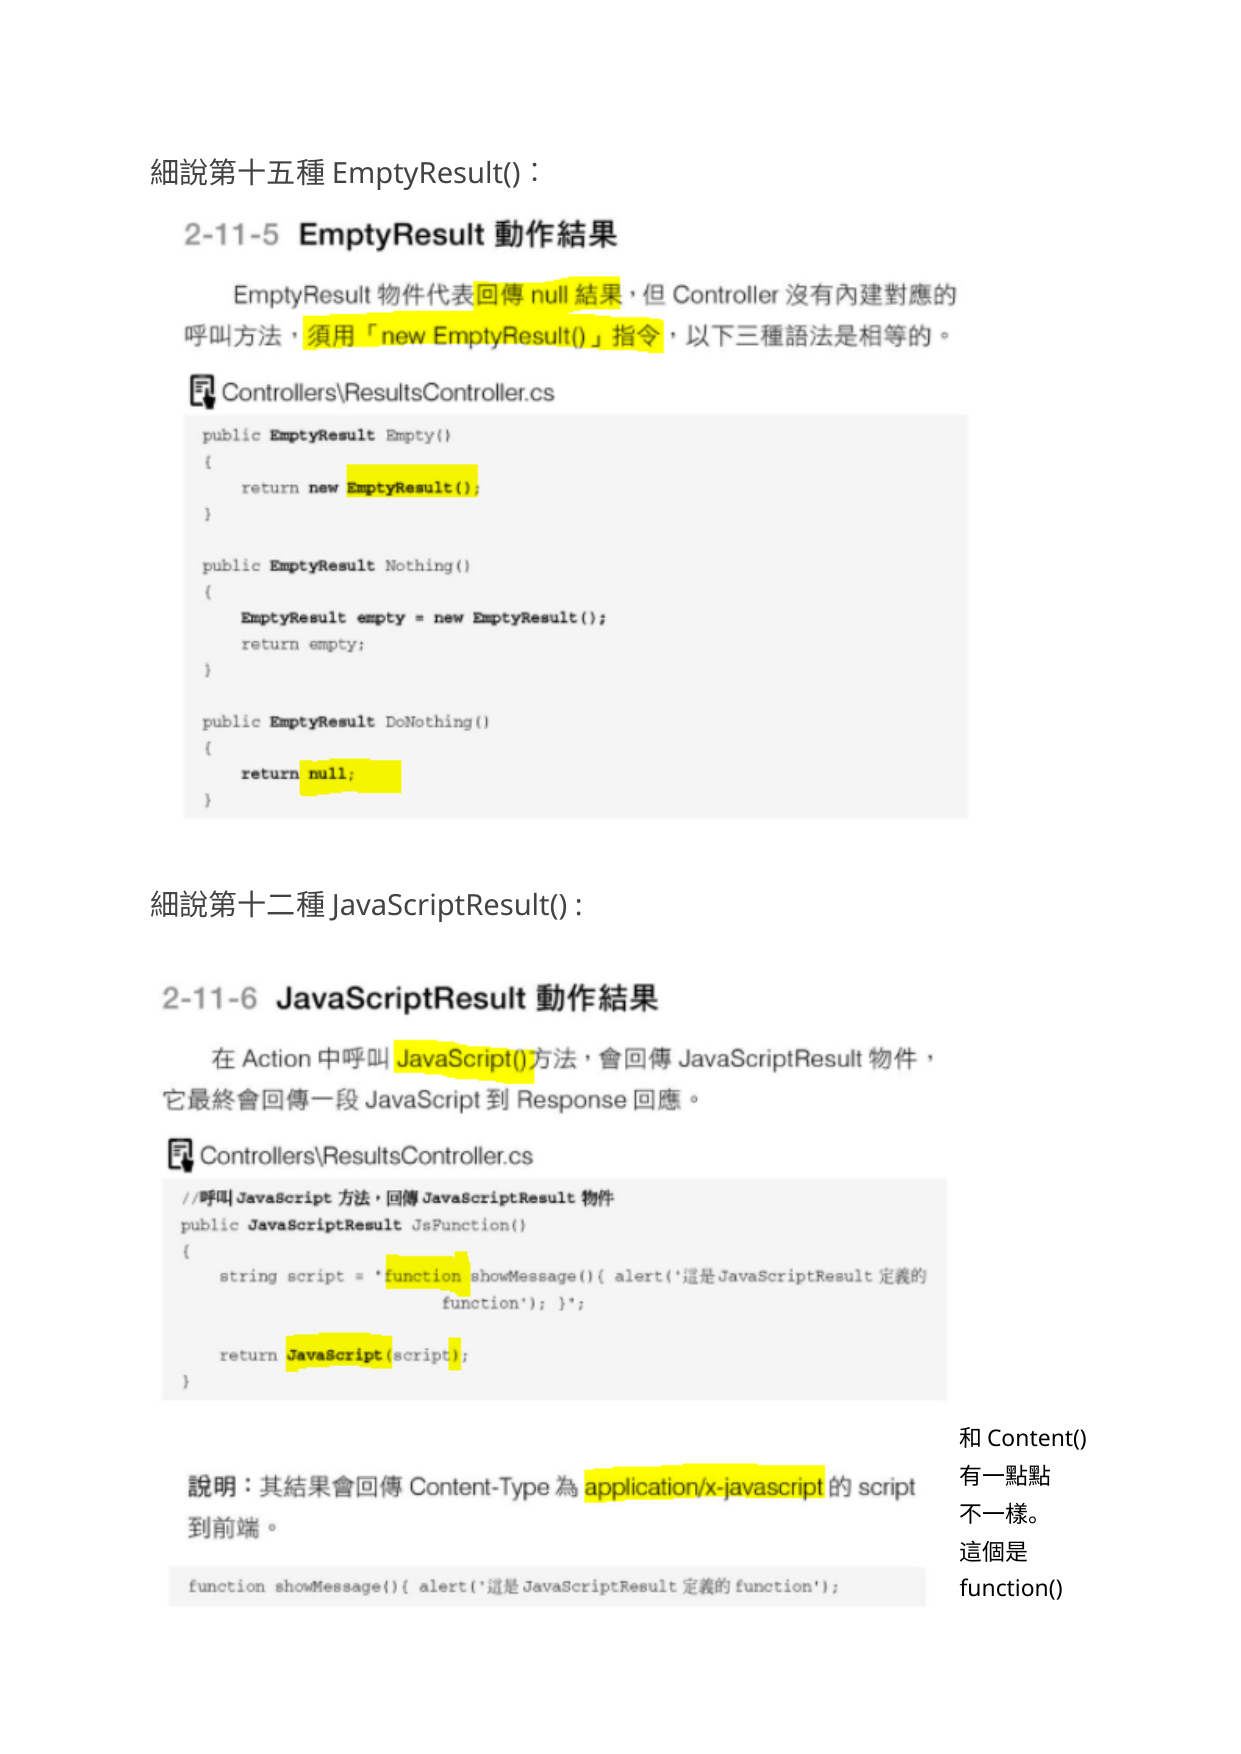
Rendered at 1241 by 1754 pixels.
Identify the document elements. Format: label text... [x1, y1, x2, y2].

picture [150, 962, 976, 1416]
picture [150, 200, 997, 845]
subtitle 細說第十五種 EmptyResult()︰ [150, 150, 1090, 192]
subtitle 細說第十二種 JavaScriptResult() : [150, 882, 1090, 924]
text 和Content() [150, 1419, 1090, 1453]
text 這個是function() [941, 1534, 1090, 1603]
picture [150, 1445, 941, 1627]
text 有一點點 [941, 1458, 1090, 1491]
text 不一樣。 [941, 1496, 1090, 1529]
